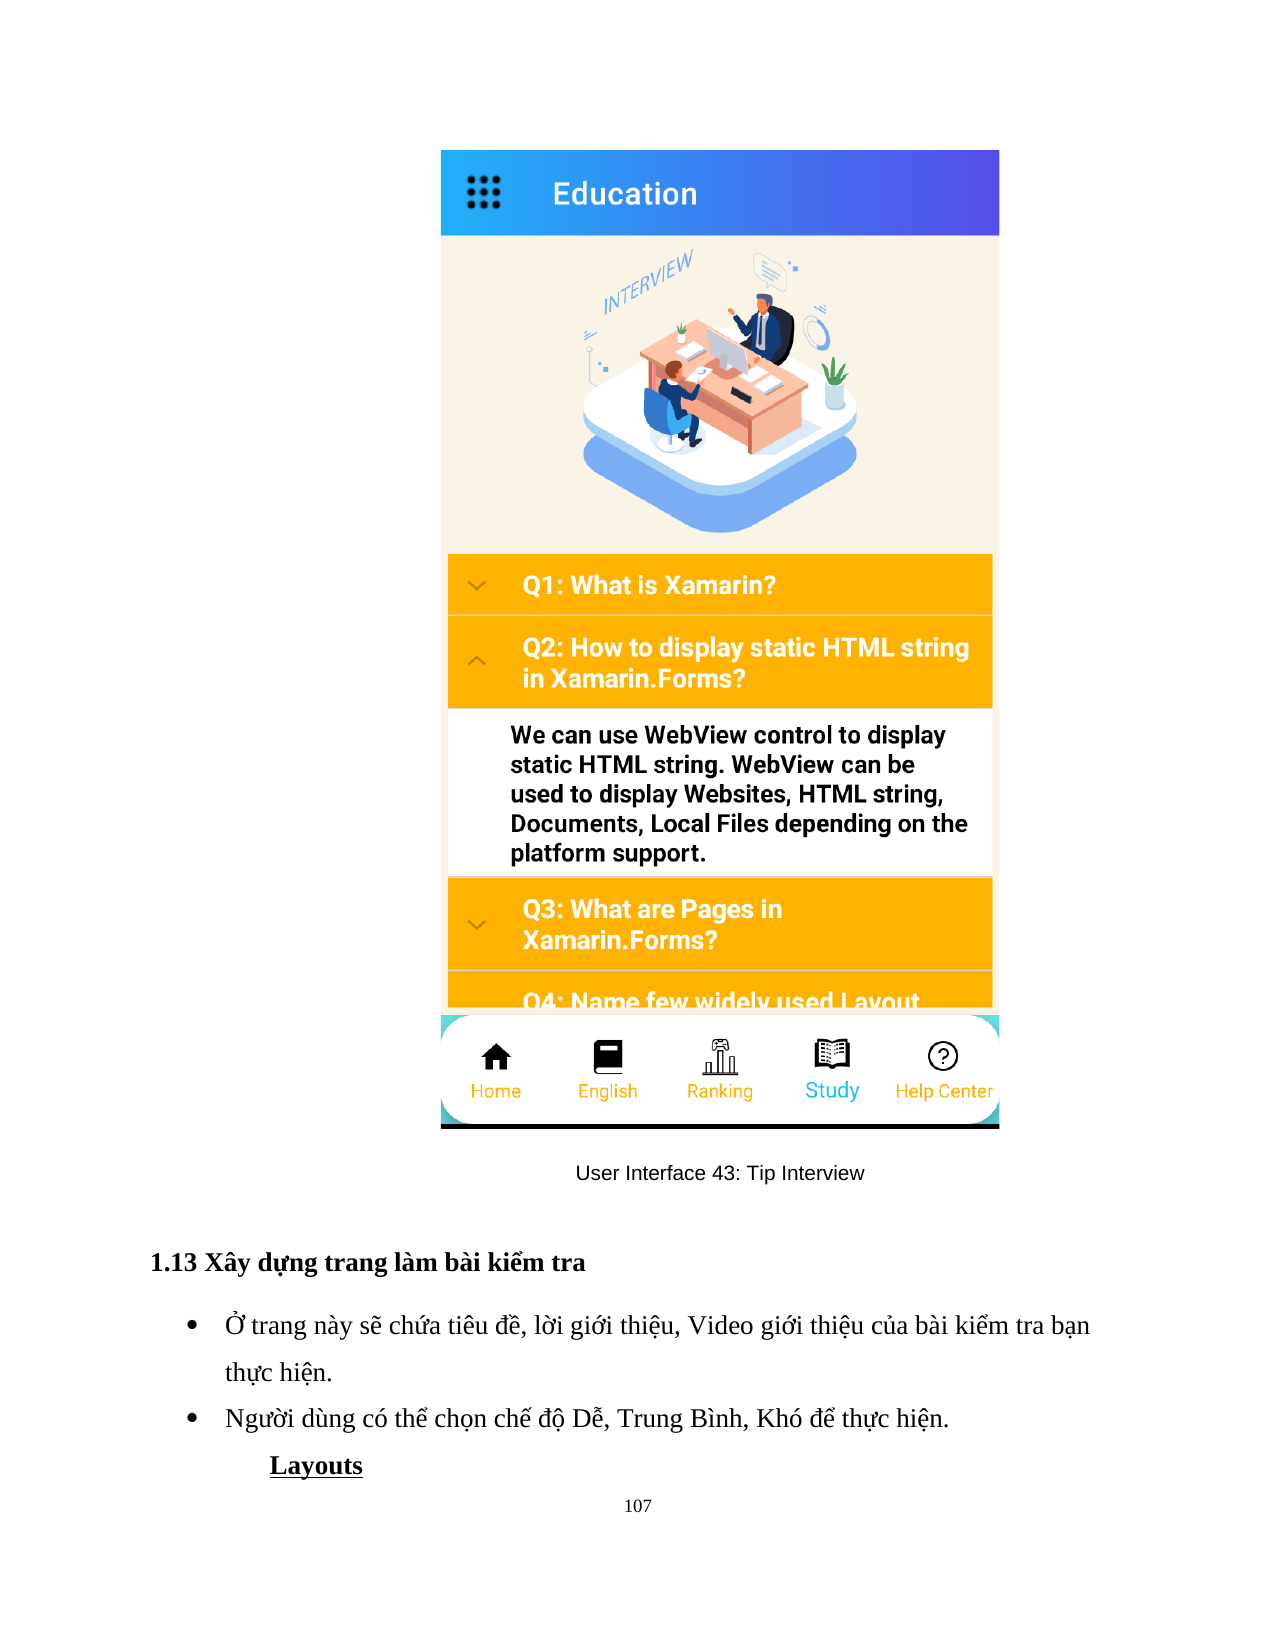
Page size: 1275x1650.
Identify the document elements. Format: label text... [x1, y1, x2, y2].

list Người dùng có thể chọn chế độ Dễ, Trung Bình, Khó để thực hiện. [187, 1403, 1125, 1434]
list Layouts [269, 1449, 1125, 1481]
text 1.13 Xây dựng trang làm bài kiểm tra [150, 1246, 1125, 1277]
picture [440, 150, 1000, 1129]
list Ở trang này sẽ chứa tiêu đề, lời giới thiệu, Video giới thiệu của bài kiểm tra bạn thực hiện. [187, 1309, 1125, 1387]
